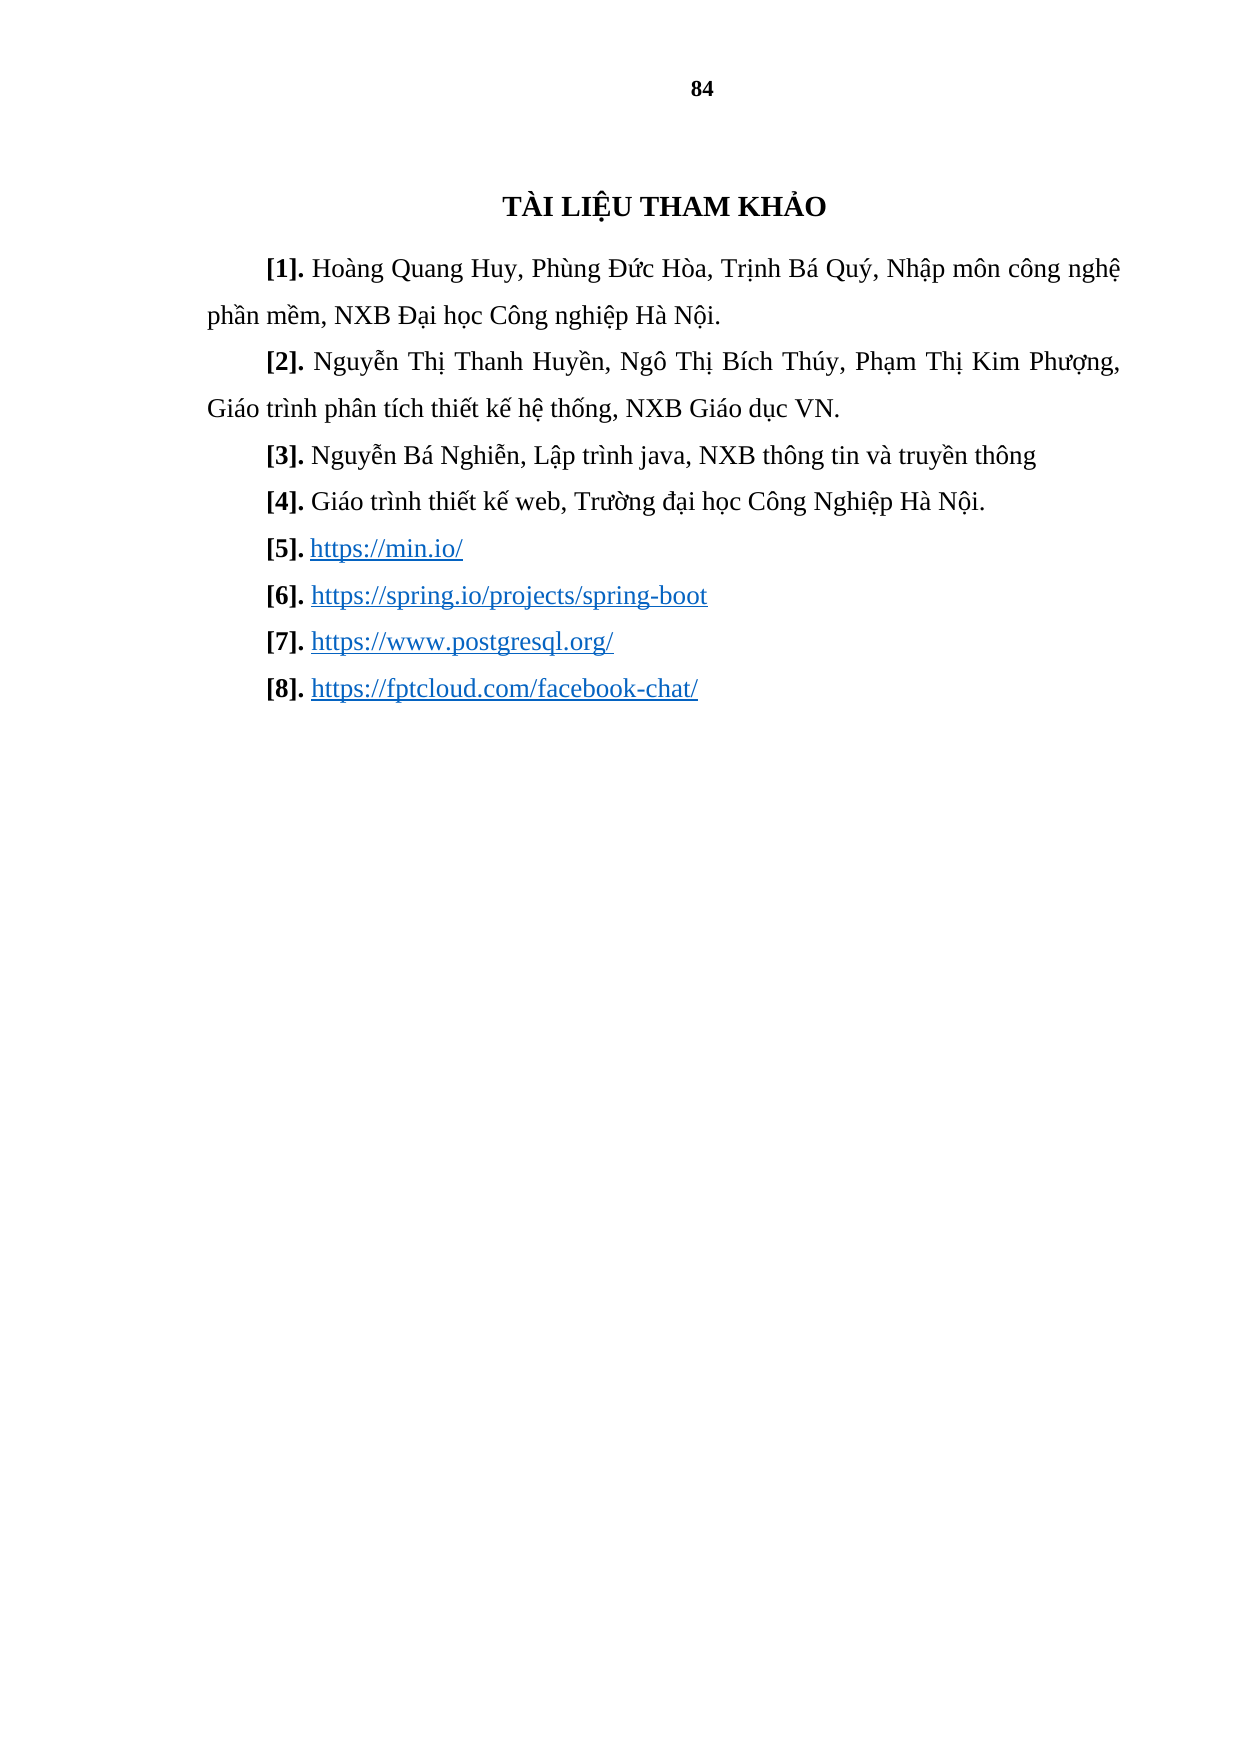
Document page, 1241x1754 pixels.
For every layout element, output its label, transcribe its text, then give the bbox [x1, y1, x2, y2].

subtitle TÀI LIỆU THAM KHẢO [207, 189, 1122, 223]
text [3]. Nguyễn Bá Nghiễn, Lập trình java, NXB thông tin và truyền thông [207, 439, 1122, 470]
text [1]. Hoàng Quang Huy, Phùng Đức Hòa, Trịnh Bá Quý, Nhập môn công nghệ phần mềm, NXB Đại học Công nghiệp Hà Nội. [207, 252, 1122, 330]
text [8]. https://fptcloud.com/facebook-chat/ [207, 672, 1122, 703]
text [2]. Nguyễn Thị Thanh Huyền, Ngô Thị Bích Thúy, Phạm Thị Kim Phượng, Giáo trình phân tích thiết kế hệ thống, NXB Giáo dục VN. [207, 346, 1122, 423]
text [5]. https://min.io/ [207, 532, 1122, 563]
text [7]. https://www.postgresql.org/ [207, 626, 1122, 657]
text [6]. https://spring.io/projects/spring-boot [207, 579, 1122, 610]
text [4]. Giáo trình thiết kế web, Trường đại học Công Nghiệp Hà Nội. [207, 486, 1122, 517]
